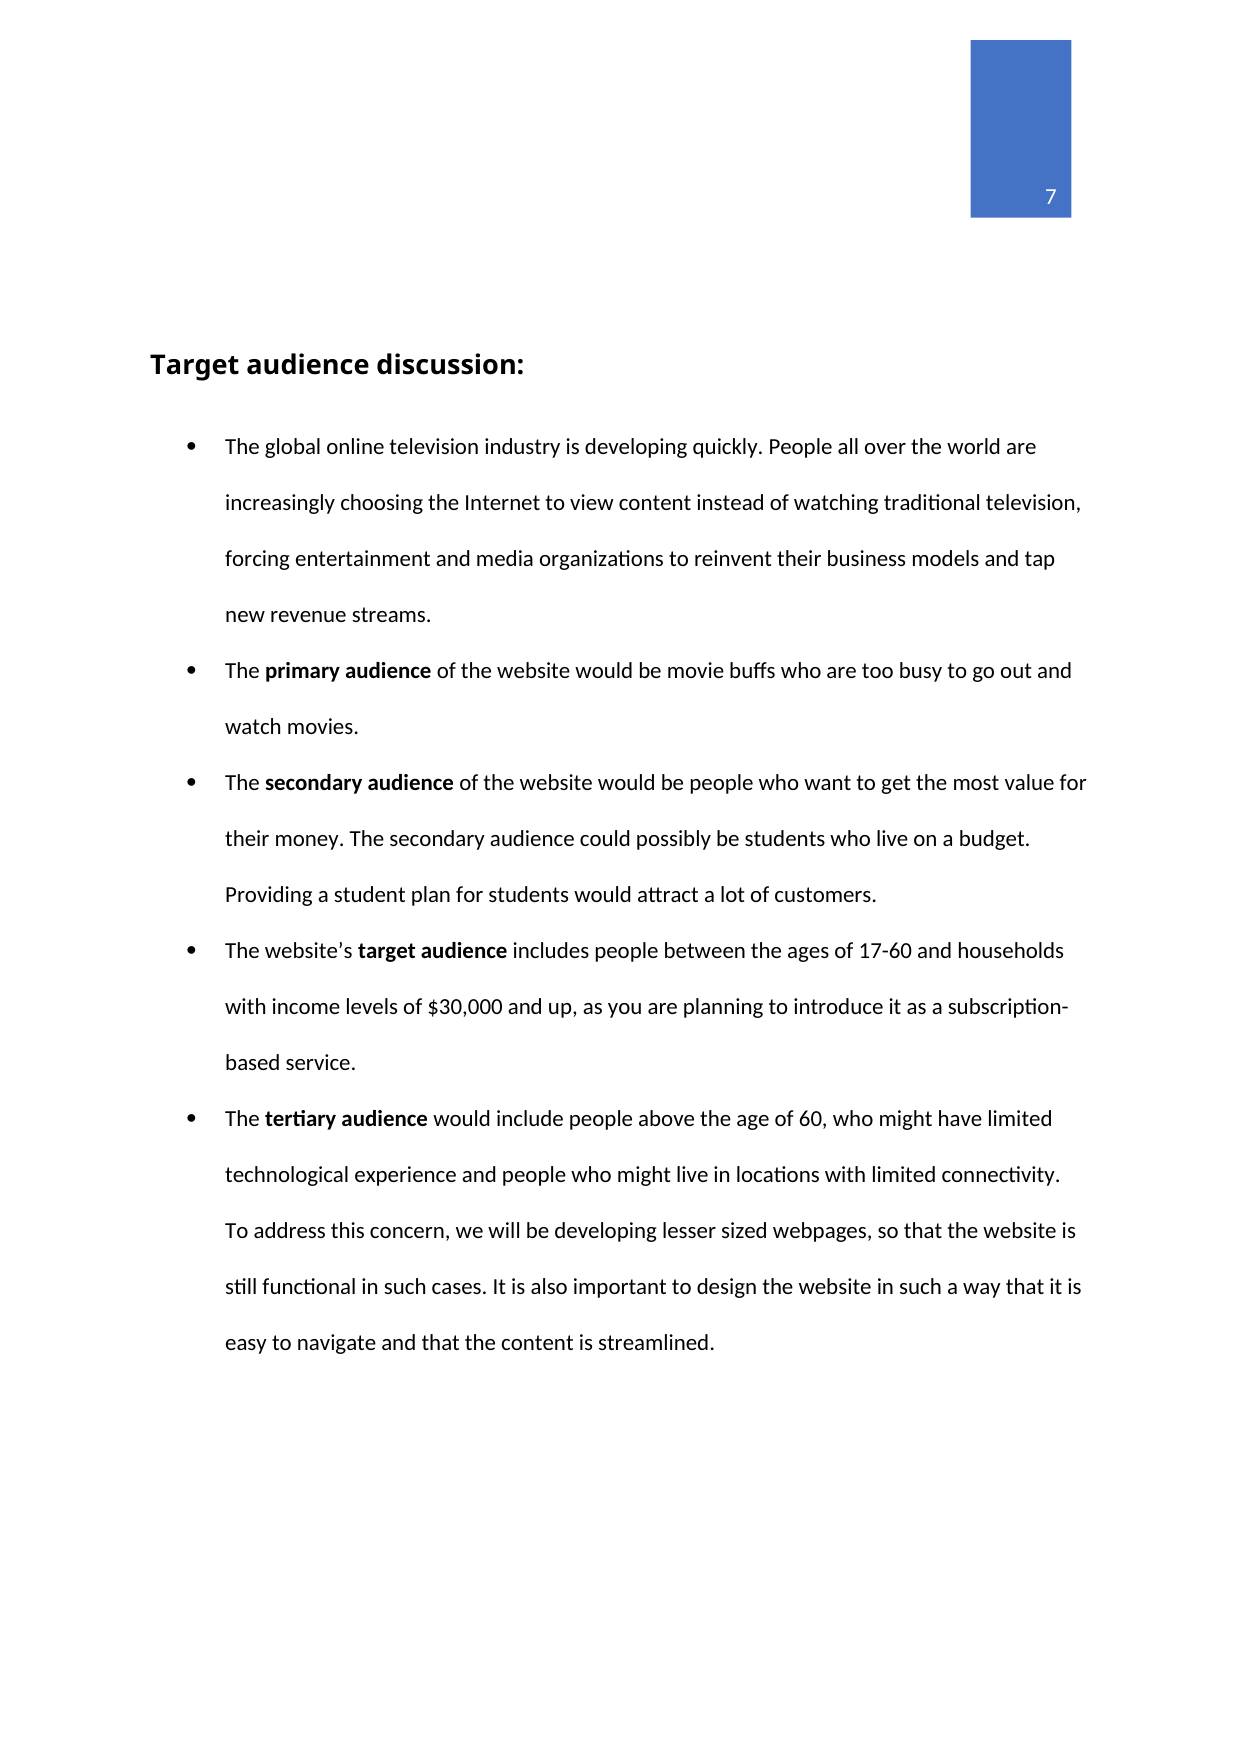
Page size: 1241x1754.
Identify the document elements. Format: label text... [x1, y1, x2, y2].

list To address this concern, we will be developing lesser sized webpages, so that the website is still functional in such cases. It is also important to design the website in such a way that it is easy to navigate and that the content is streamlined. [225, 1216, 1090, 1356]
list The secondary audience of the website would be people who want to get the most value for their money. The secondary audience could possibly be students who live on a budget. Providing a student plan for students would attract a lot of customers. [187, 768, 1090, 908]
list The primary audience of the website would be movie buffs who are too busy to go out and watch movies. [187, 656, 1090, 740]
subtitle Target audience discussion: [150, 345, 1090, 382]
list The tertiary audience would include people above the age of 60, who might have limited technological experience and people who might live in locations with limited connectivity. [187, 1104, 1090, 1188]
list The website’s target audience includes people between the ages of 17-60 and households with income levels of $30,000 and up, as you are planning to introduce it as a subscription-based service. [187, 936, 1090, 1076]
list The global online television industry is developing quickly. People all over the world are increasingly choosing the Internet to view content instead of watching traditional television, forcing entertainment and media organizations to reinvent their business models and tap new revenue streams. [187, 432, 1090, 628]
